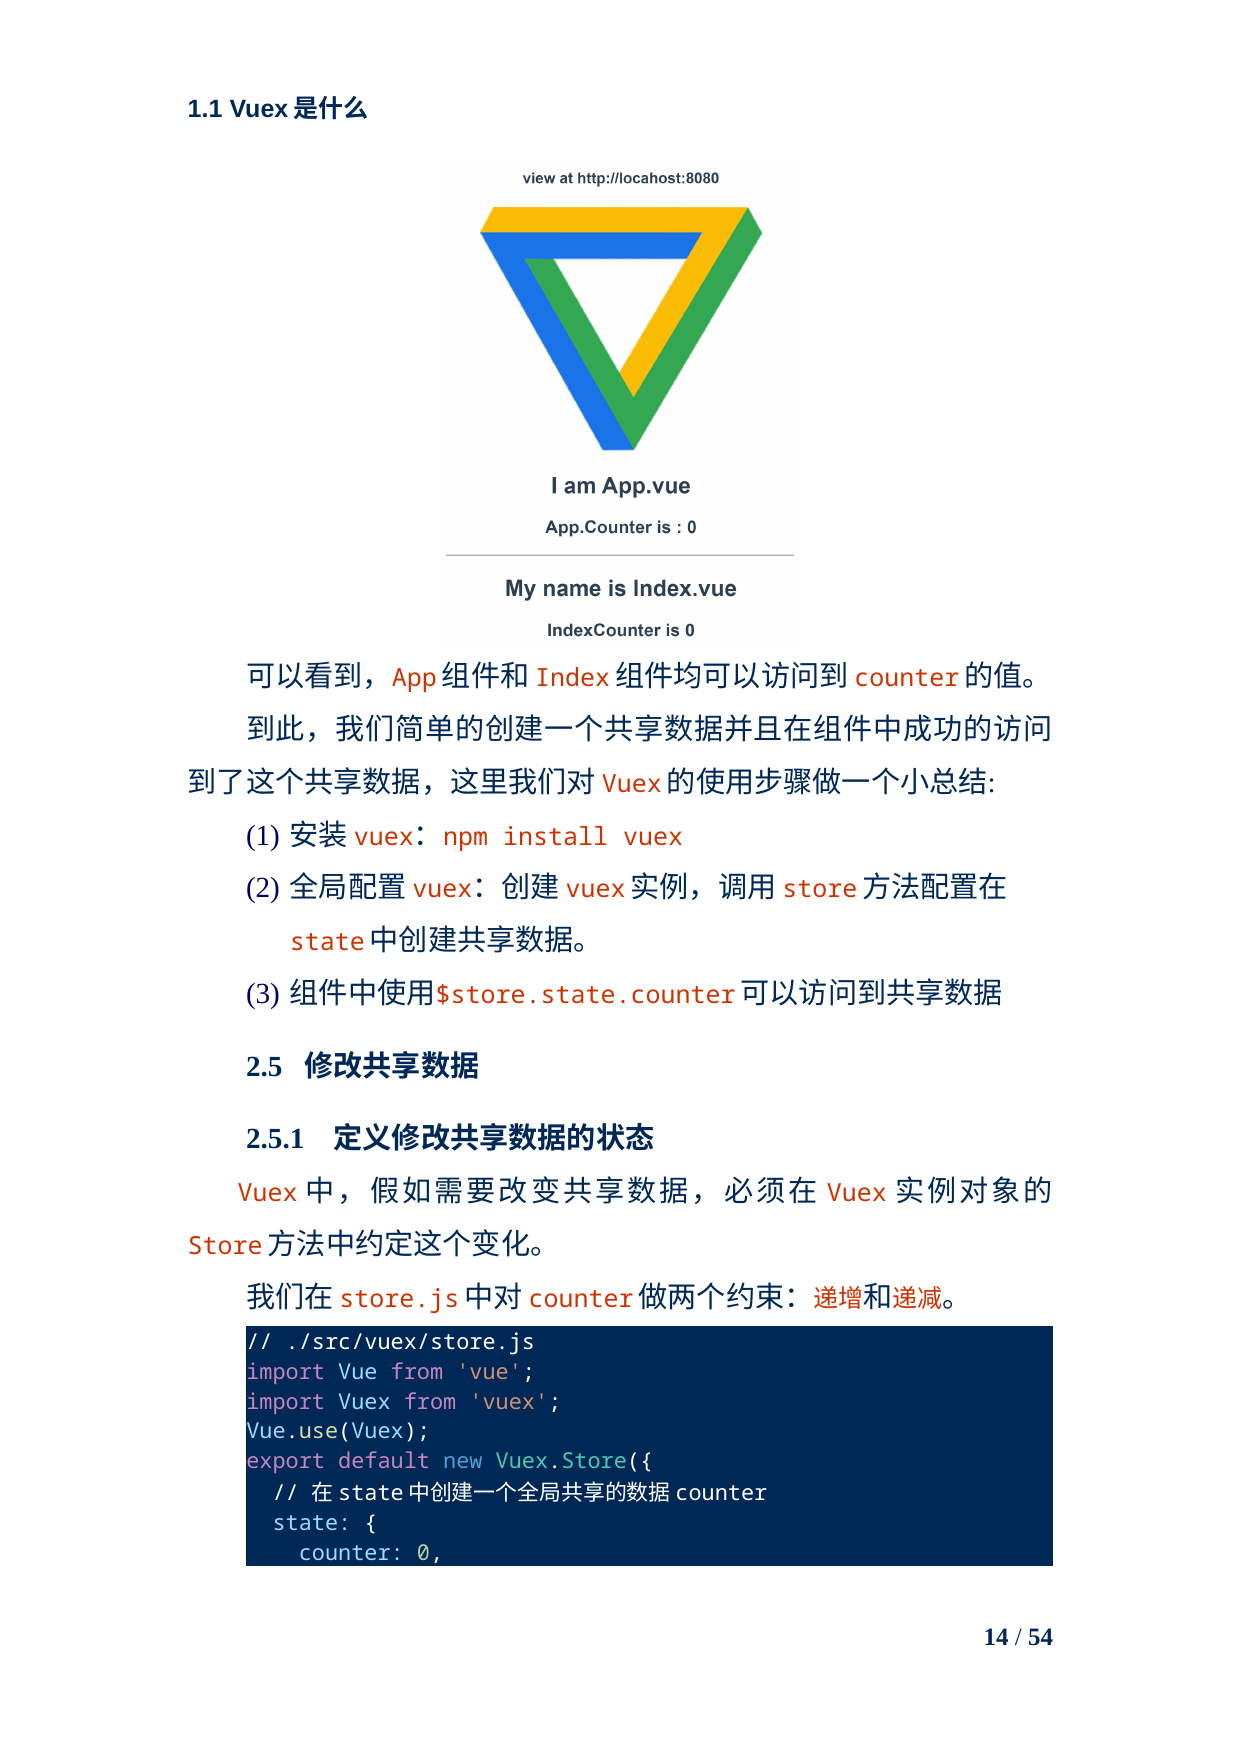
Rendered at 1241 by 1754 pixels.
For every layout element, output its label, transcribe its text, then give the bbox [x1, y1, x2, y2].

text counter: 0, [246, 1537, 1053, 1566]
subtitle 修改共享数据 [246, 1042, 1053, 1084]
text 我们在store.js中对counter做两个约束：递增和递减。 [187, 1273, 1053, 1316]
text Vue.use(Vuex); [246, 1416, 1053, 1445]
text 可以看到，App组件和Index组件均可以访问到counter的值。 [187, 653, 1053, 695]
list 全局配置vuex：创建vuex实例，调用store方法配置在state中创建共享数据。 [246, 864, 1053, 959]
subtitle 定义修改共享数据的状态 [246, 1115, 1053, 1157]
text state: { [246, 1507, 1053, 1537]
text 到此，我们简单的创建一个共享数据并且在组件中成功的访问到了这个共享数据，这里我们对Vuex的使用步骤做一个小总结: [187, 706, 1053, 801]
text export default new Vuex.Store({ [246, 1445, 1053, 1475]
text Vuex中，假如需要改变共享数据，必须在Vuex实例对象的Store方法中约定这个变化。 [187, 1168, 1053, 1263]
text // ./src/vuex/store.js [246, 1326, 1053, 1356]
text import Vuex from 'vuex'; [246, 1386, 1053, 1416]
text // 在state中创建一个全局共享的数据 counter [246, 1475, 1053, 1507]
text import Vue from 'vue'; [246, 1356, 1053, 1386]
picture [446, 162, 794, 645]
list 安装vuex：npm install vuex [246, 811, 1053, 853]
list 组件中使用$store.state.counter可以访问到共享数据 [246, 970, 1053, 1012]
